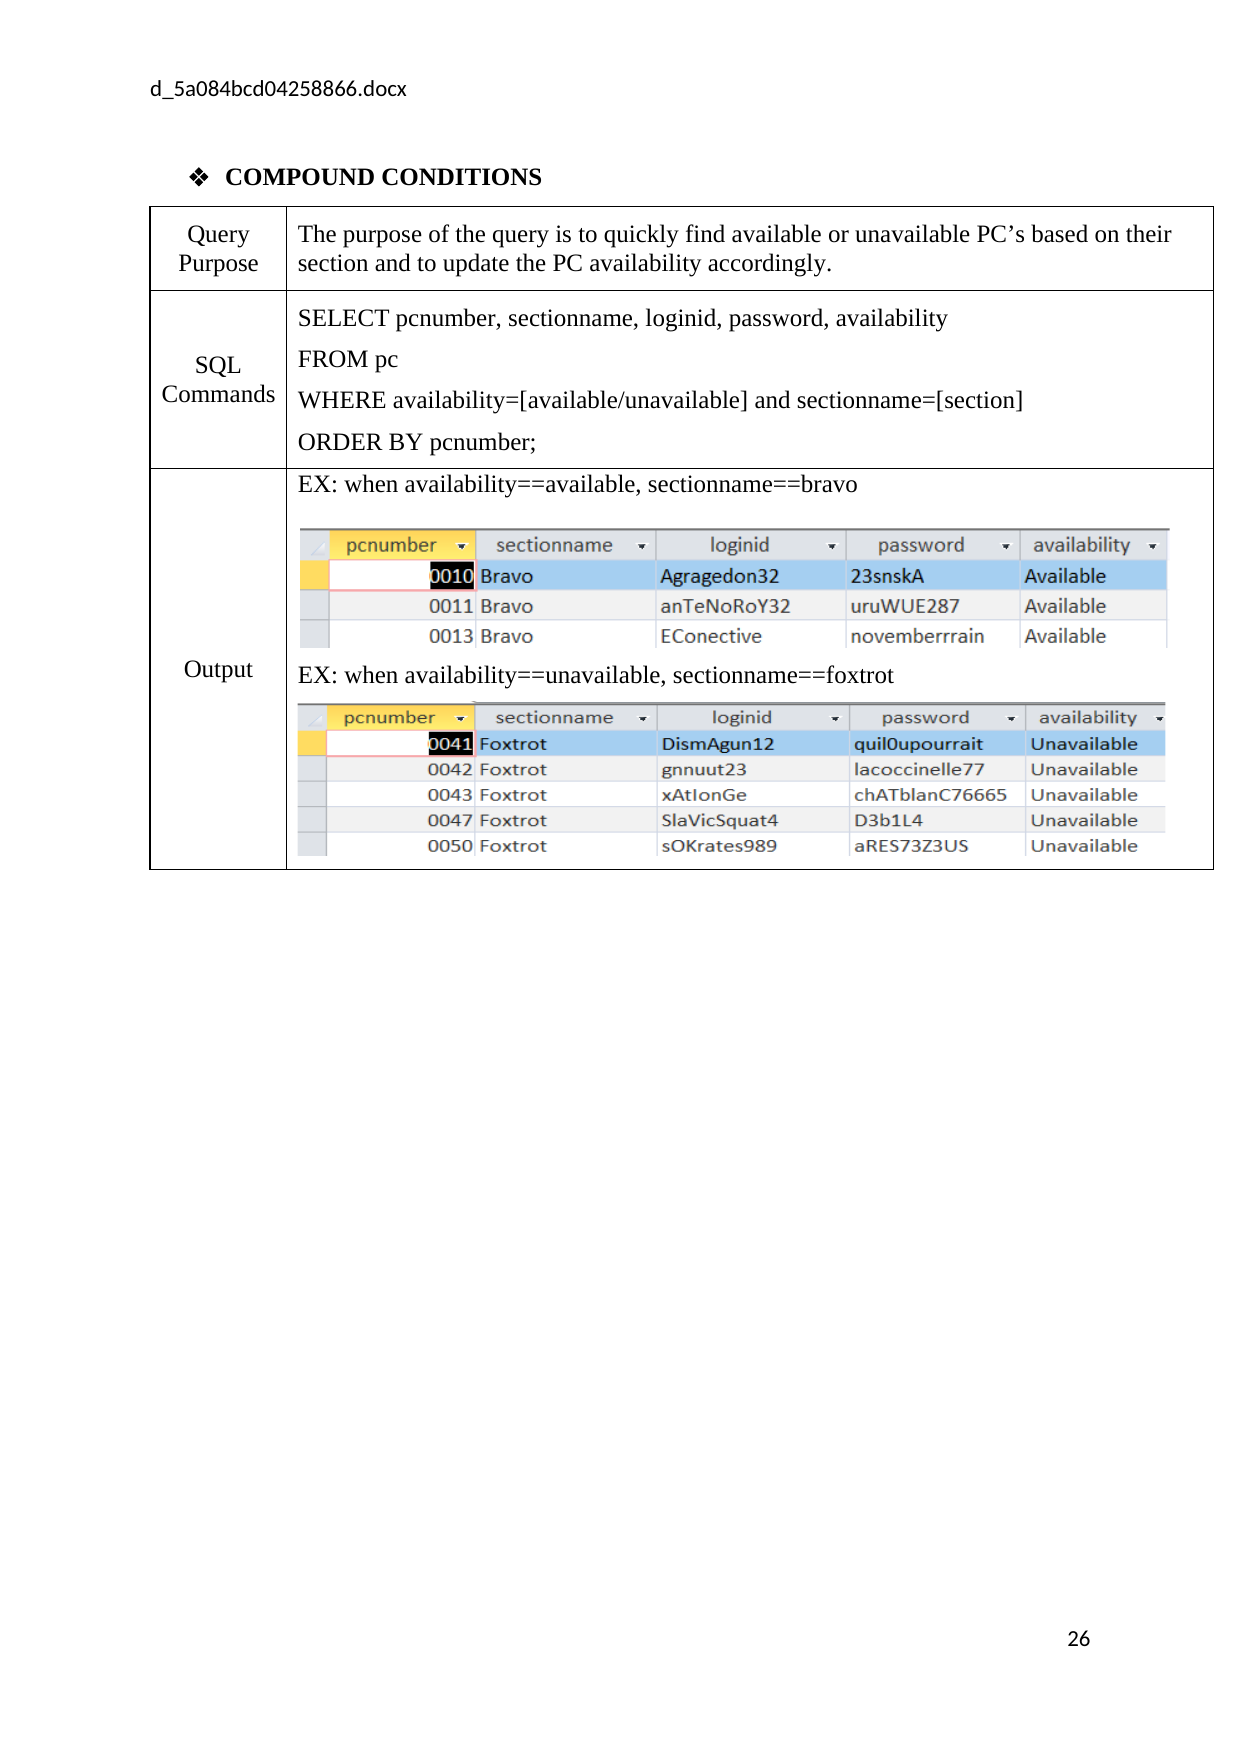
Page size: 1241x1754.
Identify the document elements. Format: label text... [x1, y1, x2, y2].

table_cell Output [151, 469, 286, 868]
picture [297, 701, 1166, 856]
table_header The purpose of the query is to quickly find available or unavailable PC’s based on their section and to update the PC availability accordingly. [287, 207, 1213, 289]
table_cell SELECT pcnumber, sectionname, loginid, password, availability FROM pc WHERE availability=[available/unavailable] and sectionname=[section] ORDER BY pcnumber; [287, 291, 1213, 468]
picture [300, 528, 1170, 648]
list COMPOUND CONDITIONS [187, 162, 1090, 191]
table_cell SQL Commands [151, 291, 286, 468]
table_header Query Purpose [151, 207, 286, 289]
table_cell EX: when availability==available, sectionname==bravo EX: when availability==unavailable, sectionname==foxtrot [287, 469, 1213, 868]
